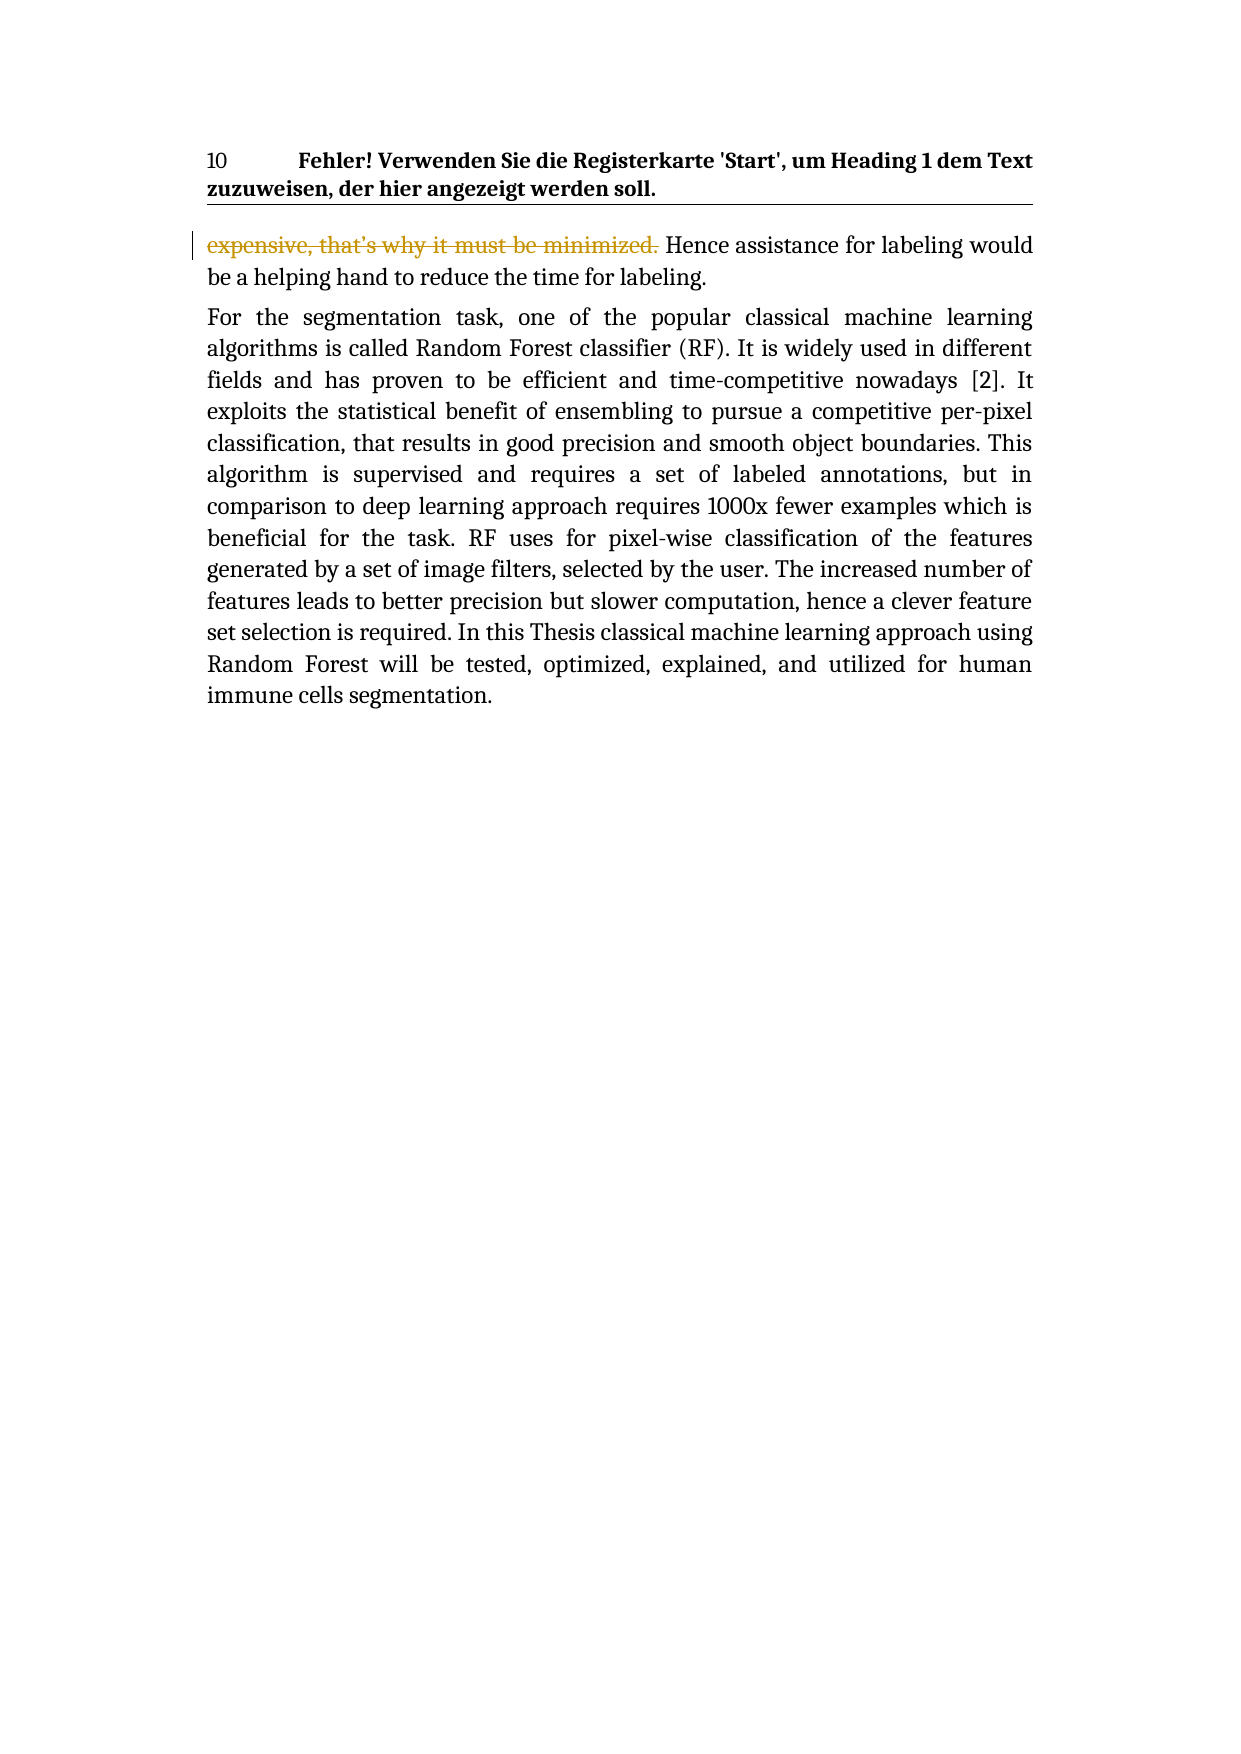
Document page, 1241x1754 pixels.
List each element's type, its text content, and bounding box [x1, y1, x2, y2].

text For the segmentation task, one of the popular classical machine learning algorithms is called Random Forest classifier (RF). It is widely used in different fields and has proven to be efficient and time-competitive nowadays. It exploits the statistical benefit of ensembling to pursue a competitive per-pixel classification, that results in good precision and smooth object boundaries. This algorithm is supervised and requires a set of labeled annotations, but in comparison to deep learning approach requires 1000x fewer examples which is beneficial for the task. RF uses for pixel-wise classification of the features generated by a set of image filters, selected by the user. The increased number of features leads to better precision but slower computation, hence a clever feature set selection is required. In this Thesis classical machine learning approach using Random Forest will be tested, optimized, explained, and utilized for human immune cells segmentation. [207, 302, 1033, 710]
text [207, 231, 1033, 291]
